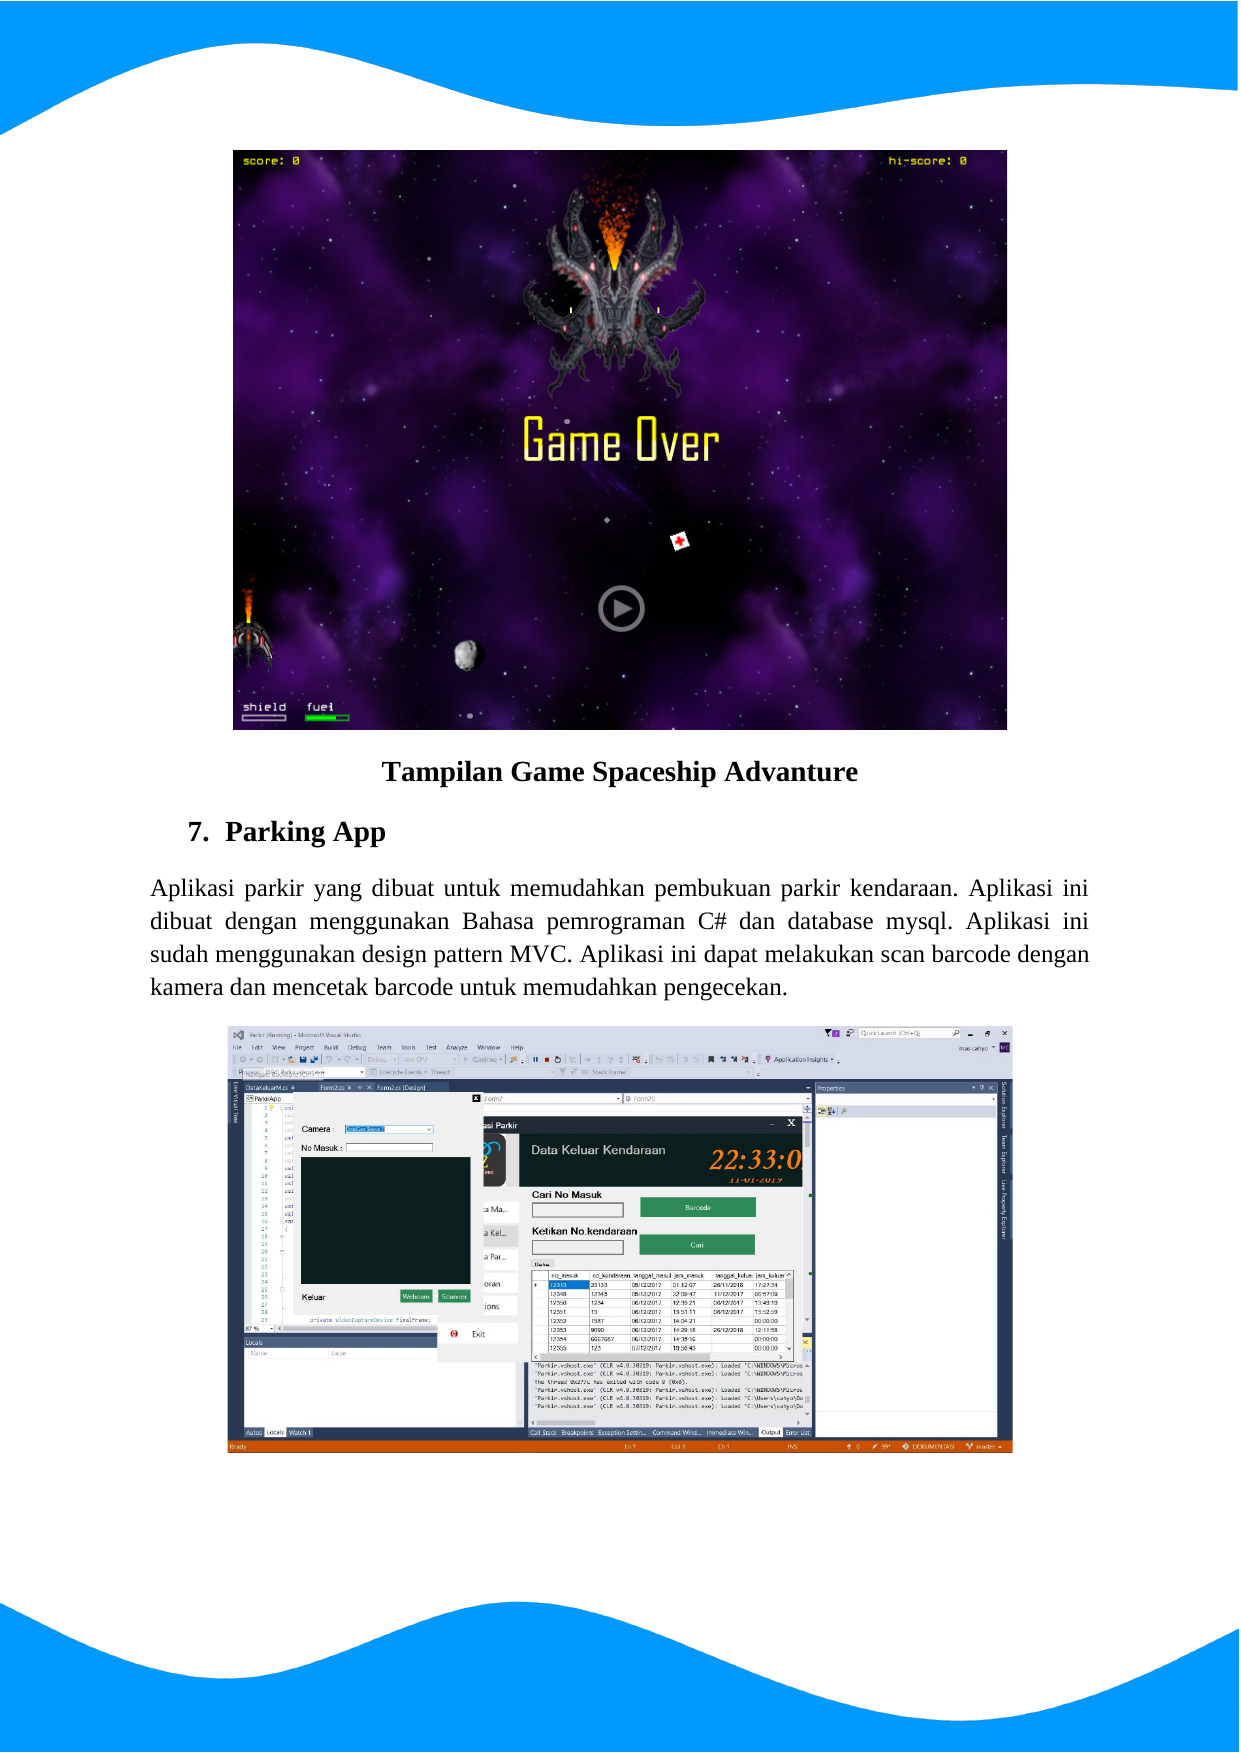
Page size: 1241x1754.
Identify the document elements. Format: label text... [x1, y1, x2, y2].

text Aplikasi parkir yang dibuat untuk memudahkan pembukuan parkir kendaraan. Aplikasi ini dibuat dengan menggunakan Bahasa pemrograman C# dan database mysql. Aplikasi ini sudah menggunakan design pattern MVC. Aplikasi ini dapat melakukan scan barcode dengan kamera dan mencetak barcode untuk memudahkan pengecekan. [150, 873, 1090, 1001]
picture [227, 1026, 1013, 1453]
picture [0, 1503, 1239, 1752]
text Tampilan Game Spaceship Advanture [150, 754, 1090, 788]
list Parking App [187, 814, 1090, 847]
picture [0, 1, 1238, 730]
